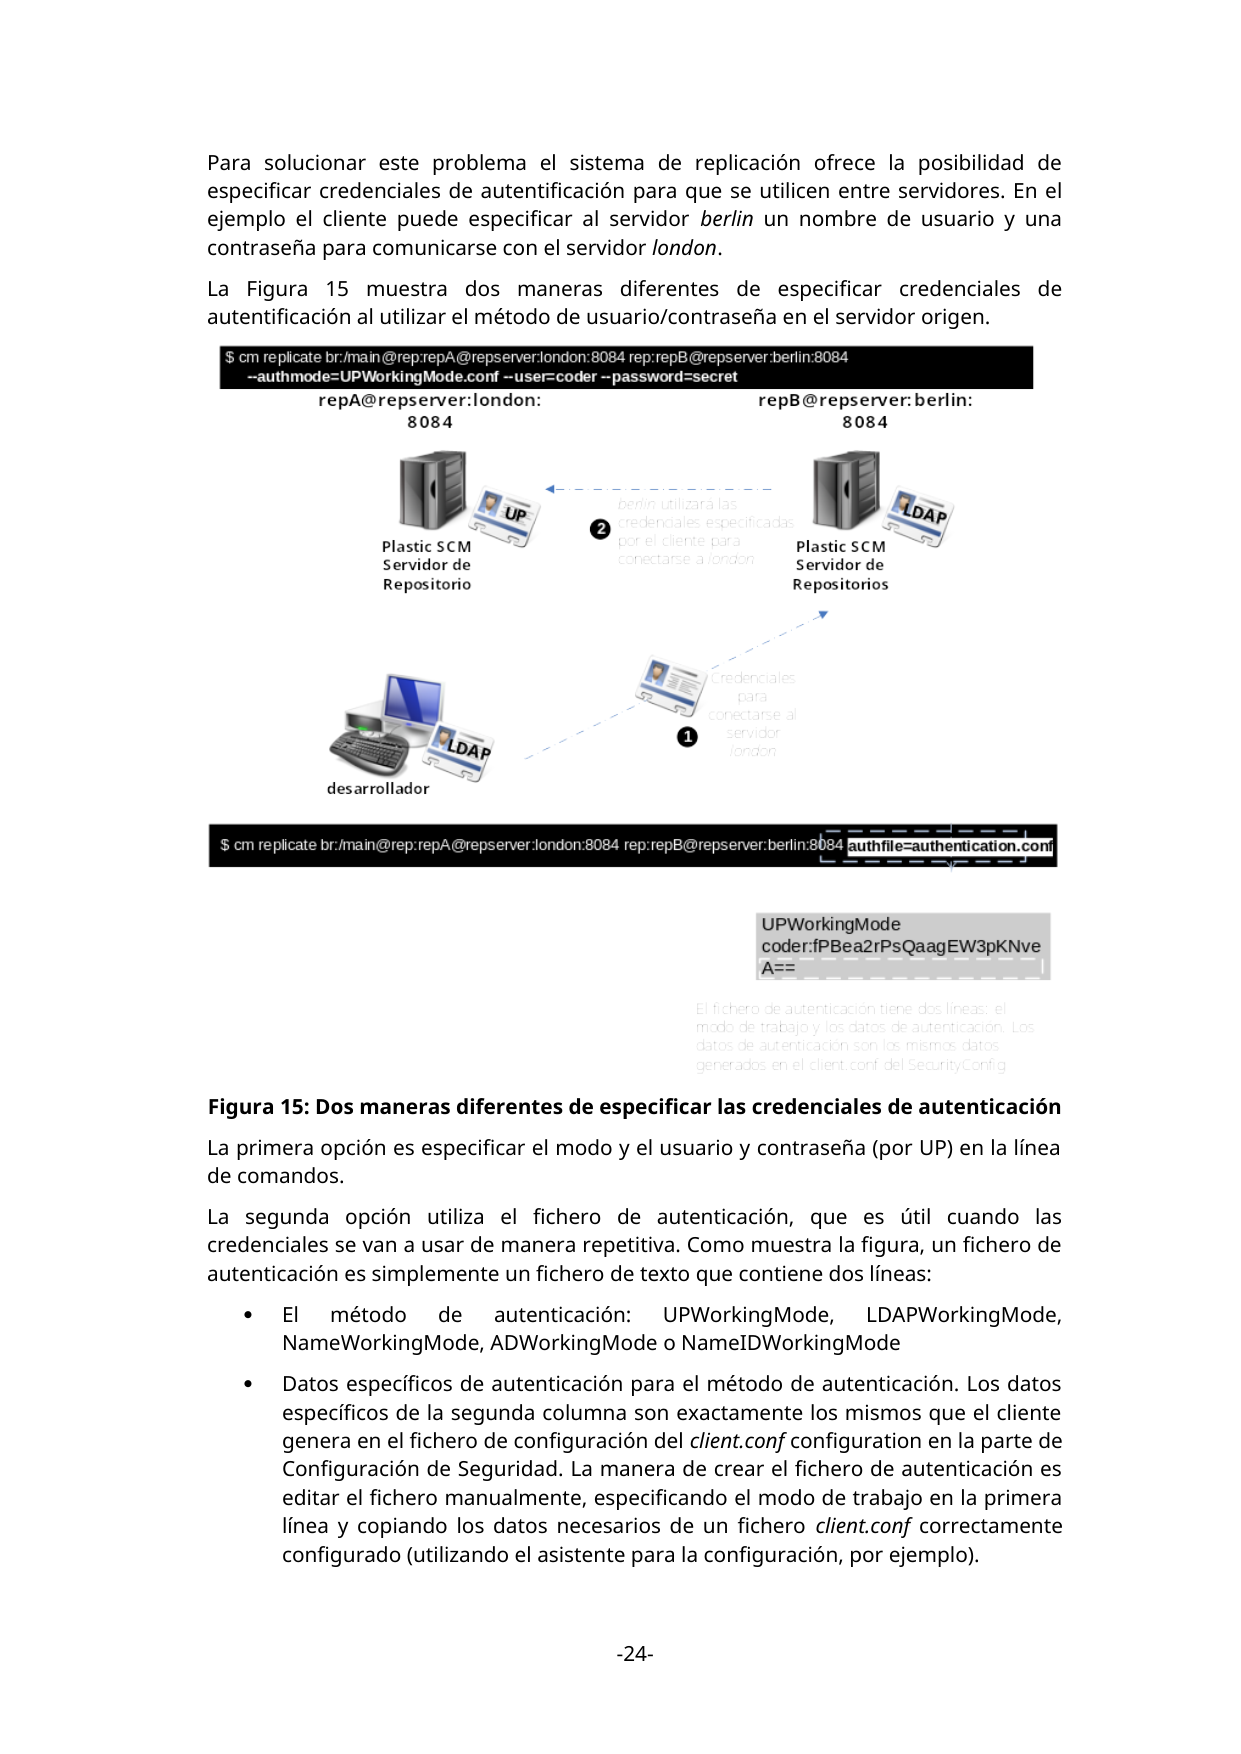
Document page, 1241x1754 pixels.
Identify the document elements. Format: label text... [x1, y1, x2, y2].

text Para solucionar este problema el sistema de replicación ofrece la posibilidad de especificar credenciales de autentificación para que se utilicen entre servidores. En el ejemplo el cliente puede especificar al servidor berlin un nombre de usuario y una contraseña para comunicarse con el servidor london. [207, 148, 1063, 261]
list Datos específicos de autenticación para el método de autenticación. Los datos específicos de la segunda columna son exactamente los mismos que el cliente genera en el fichero de configuración del client.conf configuration en la parte de Configuración de Seguridad. La manera de crear el fichero de autenticación es editar el fichero manualmente, especificando el modo de trabajo en la primera línea y copiando los datos necesarios de un fichero client.conf correctamente configurado (utilizando el asistente para la configuración, por ejemplo). [244, 1369, 1063, 1568]
text La Figura 15 muestra dos maneras diferentes de especificar credenciales de autentificación al utilizar el método de usuario/contraseña en el servidor origen. [207, 274, 1063, 331]
list El método de autenticación: UPWorkingMode, LDAPWorkingMode, NameWorkingMode, ADWorkingMode o NameIDWorkingMode [244, 1300, 1063, 1357]
text Figura 15: Dos maneras diferentes de especificar las credenciales de autenticación [207, 1092, 1063, 1120]
text La primera opción es especificar el modo y el usuario y contraseña (por UP) en la línea de comandos. [207, 1133, 1063, 1189]
text La segunda opción utiliza el fichero de autenticación, que es útil cuando las credenciales se van a usar de manera repetitiva. Como muestra la figura, un fichero de autenticación es simplemente un fichero de texto que contiene dos líneas: [207, 1202, 1063, 1287]
